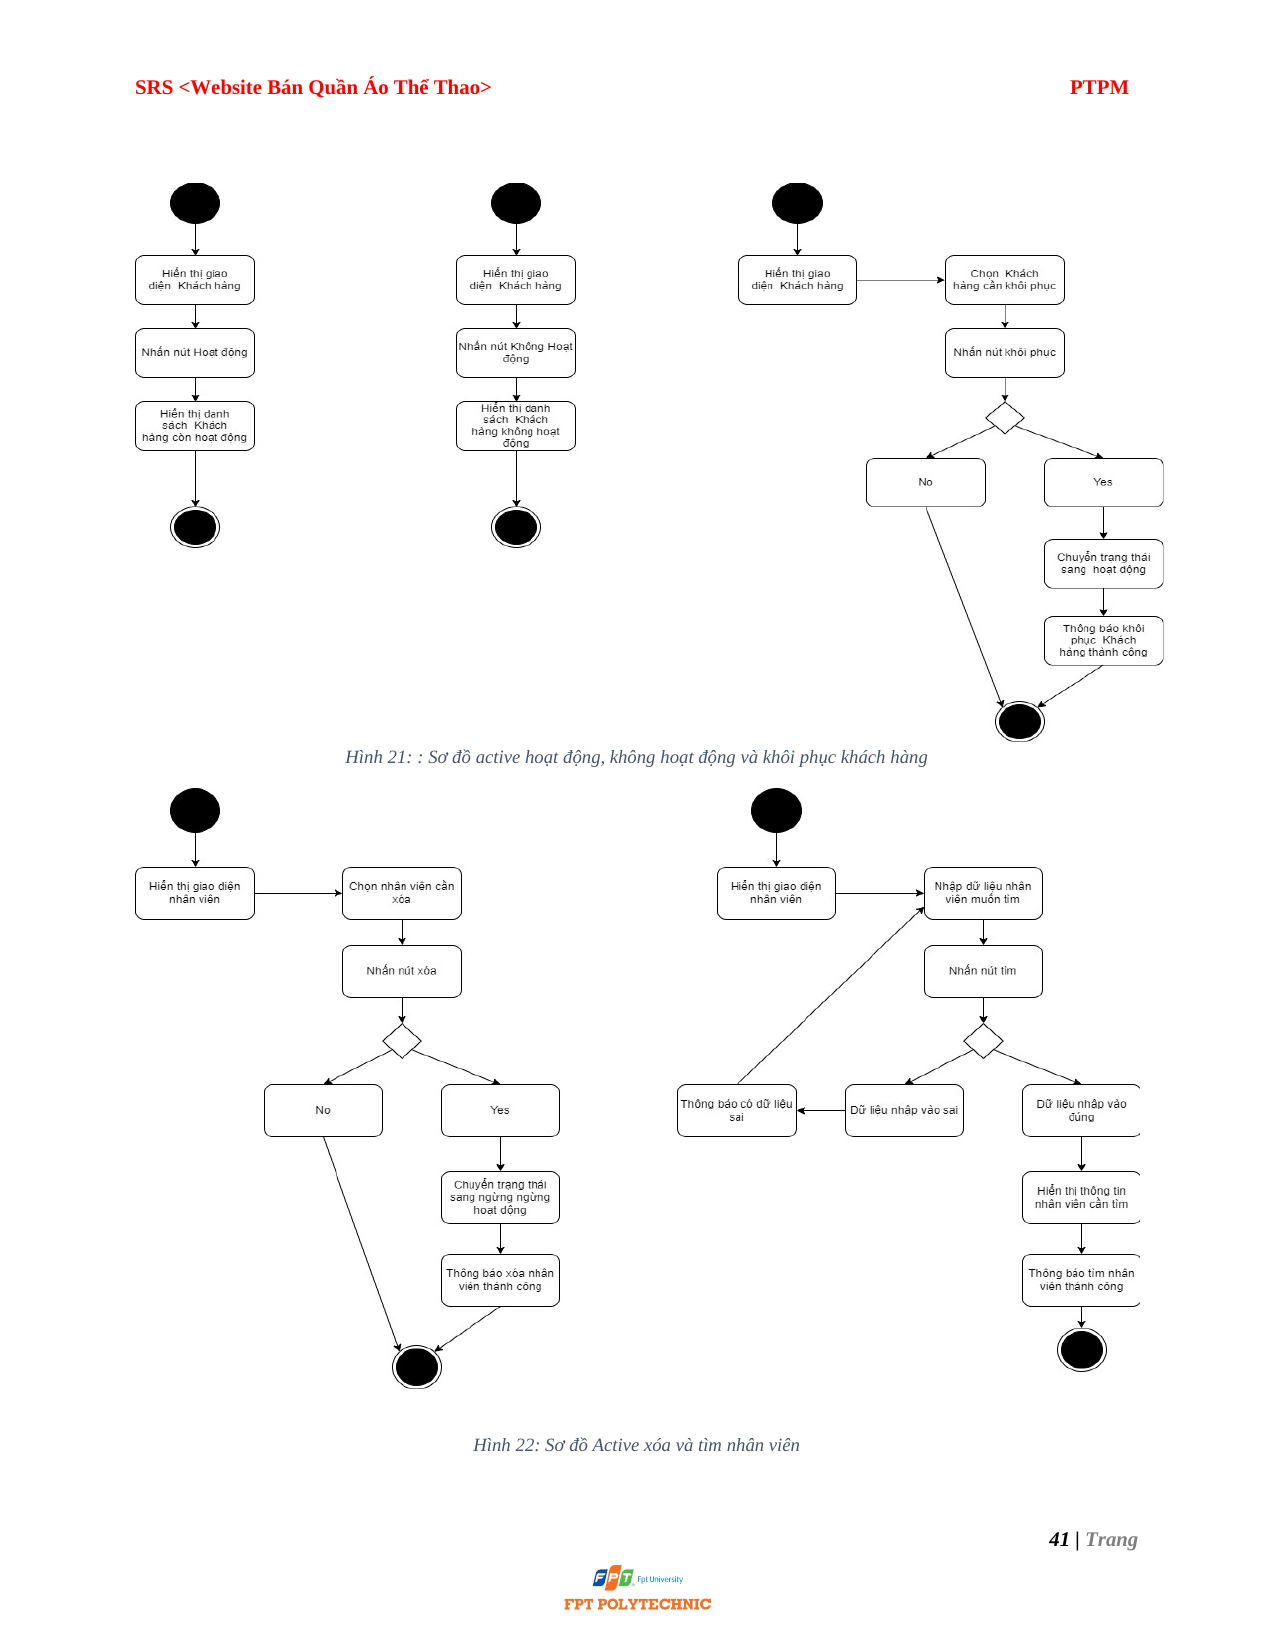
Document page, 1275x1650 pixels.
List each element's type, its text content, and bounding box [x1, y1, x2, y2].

picture [135, 183, 1164, 742]
picture [563, 1555, 712, 1628]
picture [135, 788, 1140, 1389]
